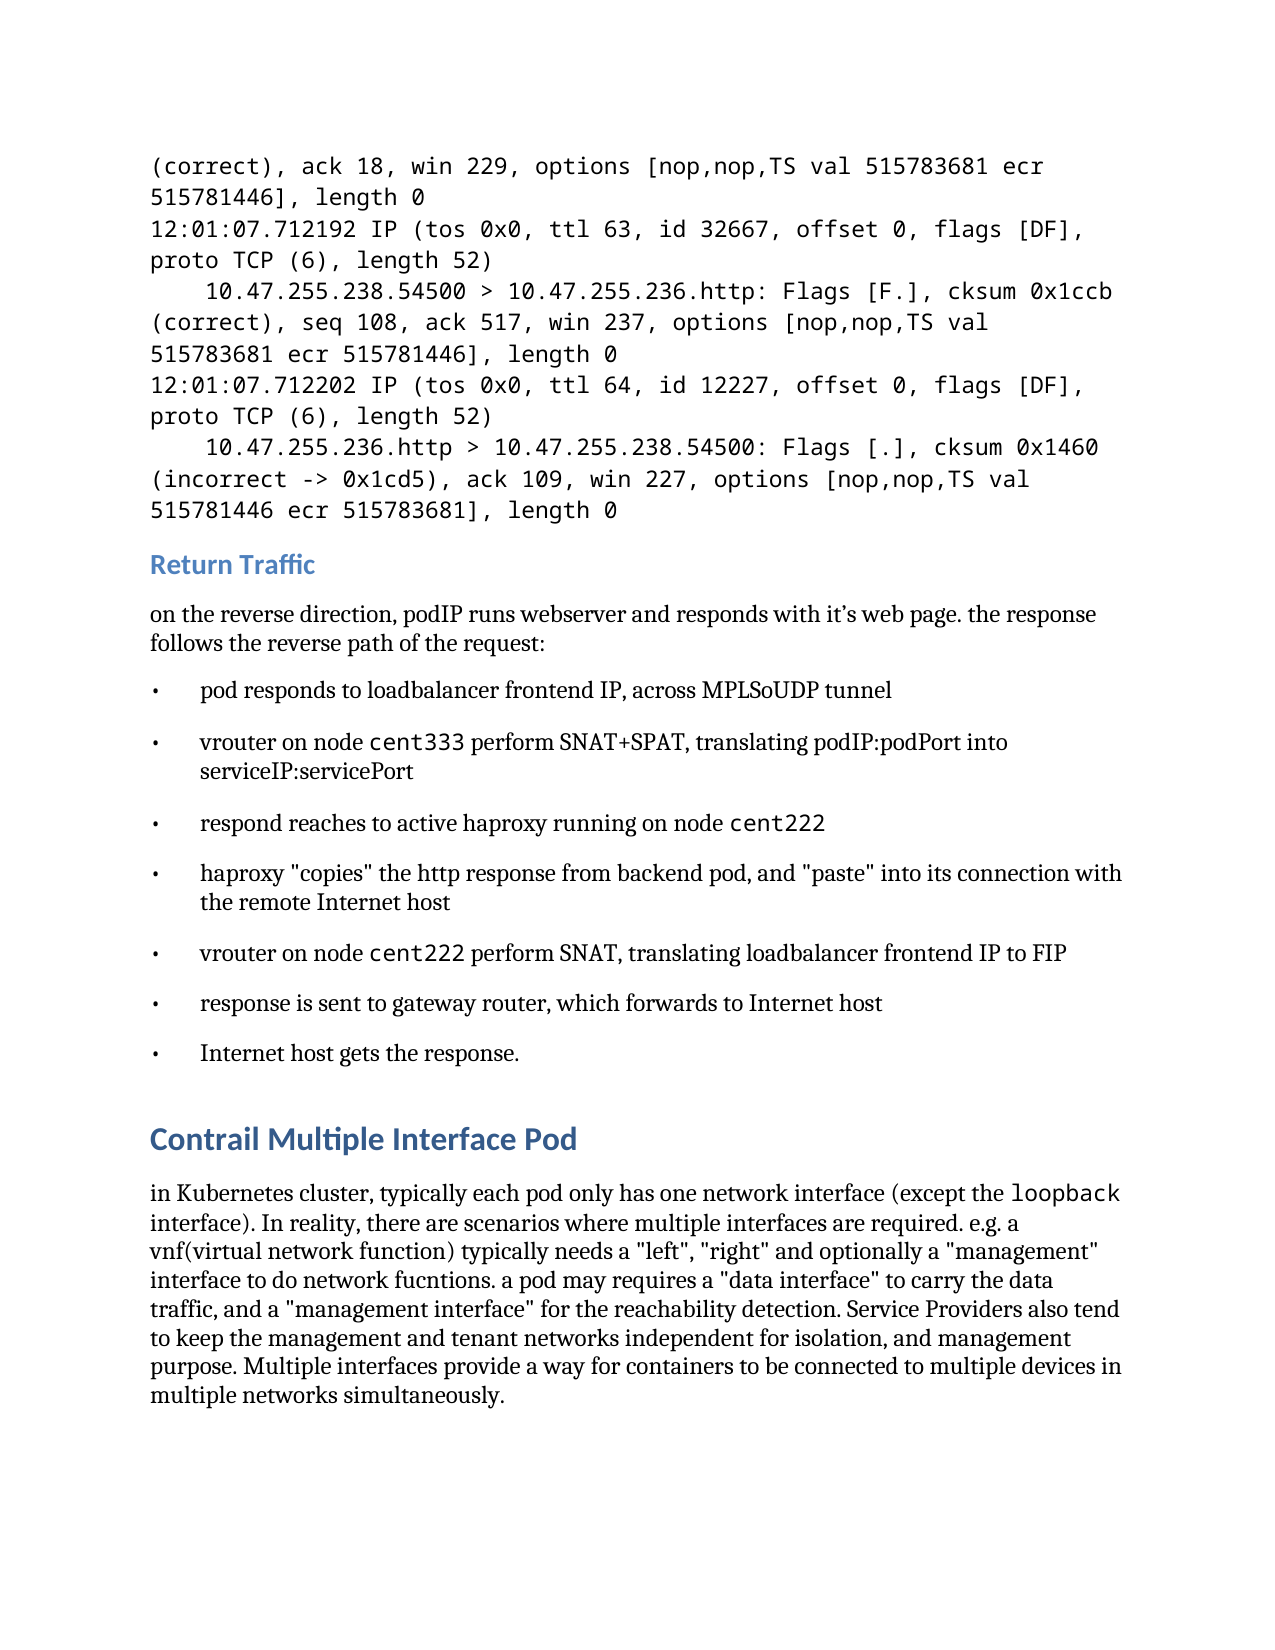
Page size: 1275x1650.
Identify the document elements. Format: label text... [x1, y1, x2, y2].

text on the reverse direction, podIP runs webserver and responds with it’s web page. the response follows the reverse path of the request: [150, 600, 1125, 658]
list vrouter on node cent222 perform SNAT, translating loadbalancer frontend IP to FIP [150, 937, 1125, 968]
subtitle Return Traffic [150, 546, 1125, 581]
list response is sent to gateway router, which forwards to Internet host [150, 989, 1125, 1018]
subtitle Contrail Multiple Interface Pod [150, 1118, 1125, 1158]
list haproxy "copies" the http response from backend pod, and "paste" into its connection with the remote Internet host [150, 859, 1125, 916]
list vrouter on node cent333 perform SNAT+SPAT, translating podIP:podPort into serviceIP:servicePort [150, 726, 1125, 786]
list respond reaches to active haproxy running on node cent222 [150, 807, 1125, 838]
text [150, 150, 1125, 525]
list Internet host gets the response. [150, 1039, 1125, 1068]
text in Kubernetes cluster, typically each pod only has one network interface (except the loopback interface). In reality, there are scenarios where multiple interfaces are required. e.g. a vnf(virtual network function) typically needs a "left", "right" and optionally a "management" interface to do network fucntions. a pod may requires a "data interface" to carry the data traffic, and a "management interface" for the reachability detection. Service Providers also tend to keep the management and tenant networks independent for isolation, and management purpose. Multiple interfaces provide a way for containers to be connected to multiple devices in multiple networks simultaneously. [150, 1177, 1125, 1410]
list pod responds to loadbalancer frontend IP, across MPLSoUDP tunnel [150, 676, 1125, 705]
